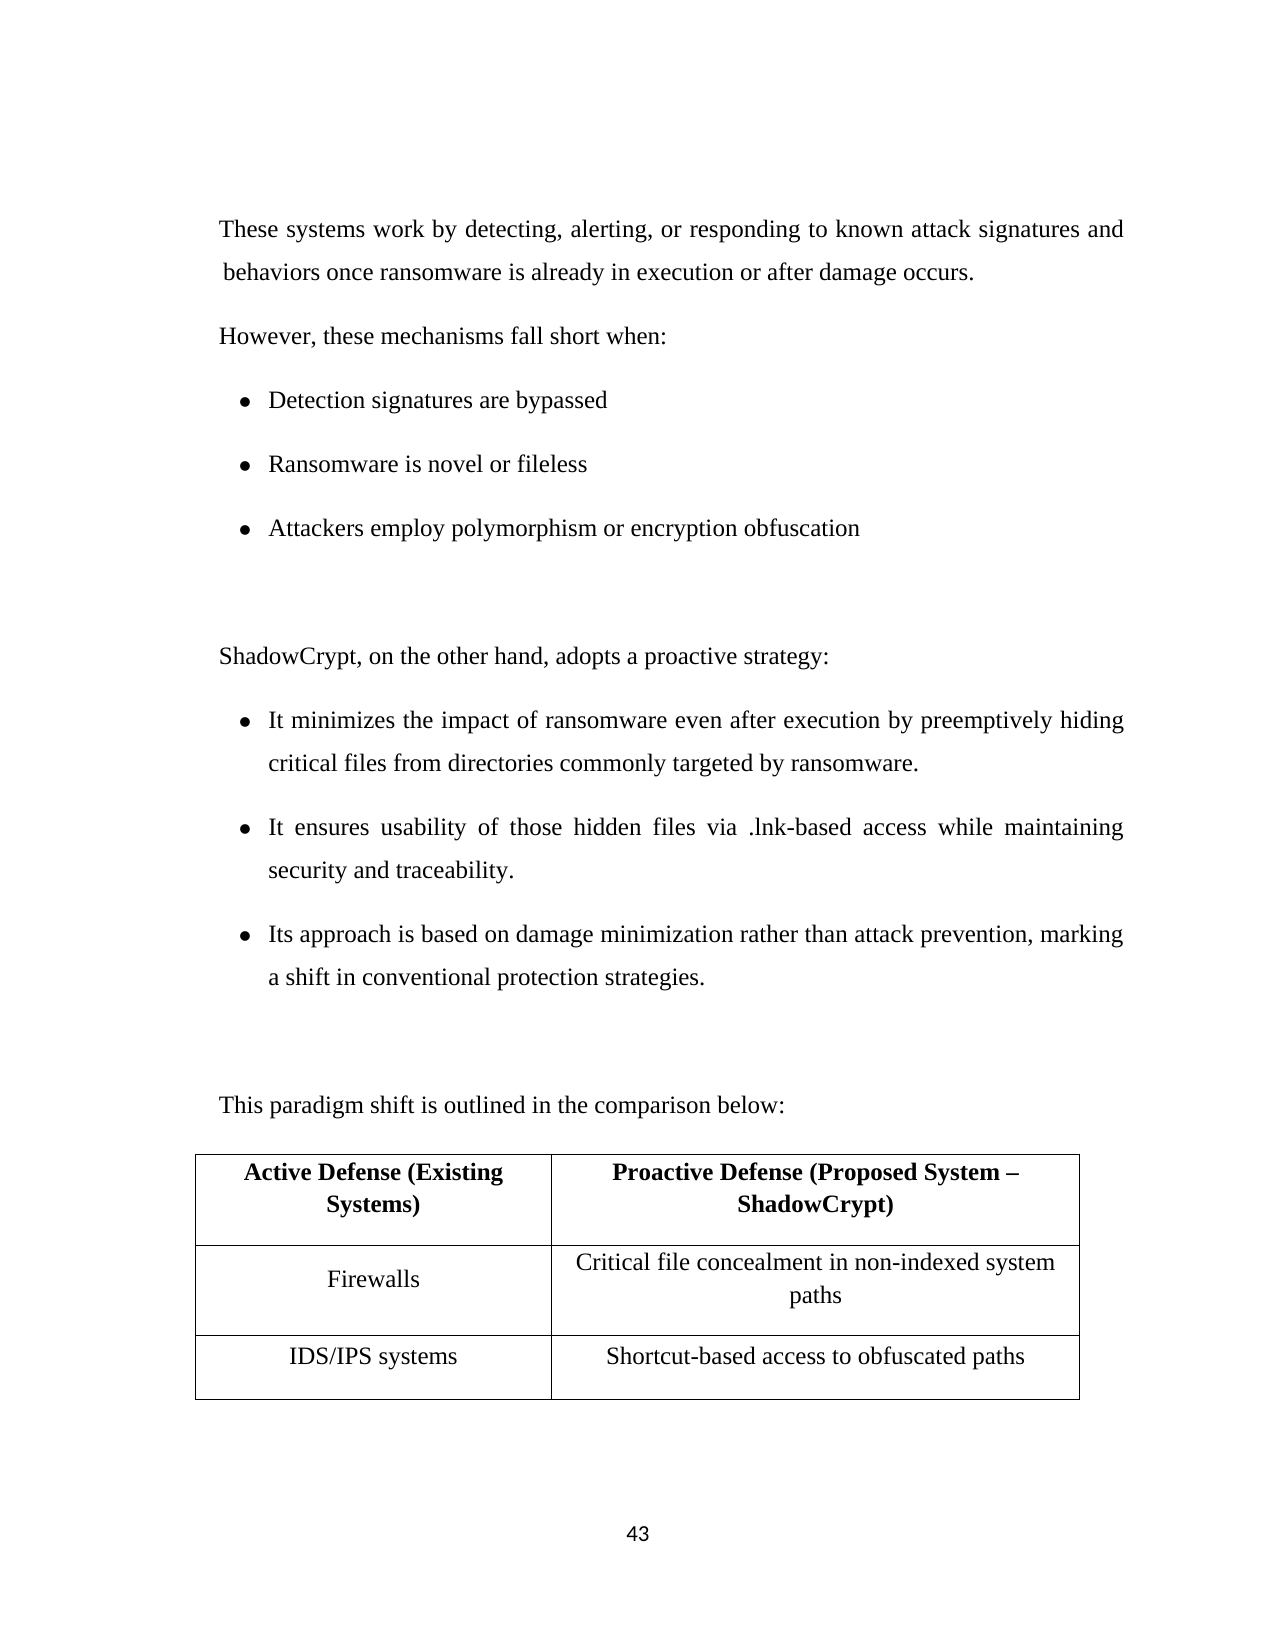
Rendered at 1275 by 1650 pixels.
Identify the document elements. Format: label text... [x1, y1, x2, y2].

table_cell IDS/IPS systems [196, 1336, 551, 1399]
list Attackers employ polymorphism or encryption obfuscation [238, 513, 1125, 542]
table_cell Firewalls [196, 1246, 551, 1335]
list Detection signatures are bypassed [238, 385, 1125, 414]
table_cell Critical file concealment in non-indexed system paths [552, 1246, 1079, 1335]
table_cell Shortcut-based access to obfuscated paths [552, 1336, 1079, 1399]
text These systems work by detecting, alerting, or responding to known attack signatures and behaviors once ransomware is already in execution or after damage occurs. [219, 214, 1125, 286]
list It minimizes the impact of ransomware even after execution by preemptively hiding critical files from directories commonly targeted by ransomware. [238, 705, 1125, 777]
list Its approach is based on damage minimization rather than attack prevention, marking a shift in conventional protection strategies. [238, 919, 1125, 991]
table_header Active Defense (Existing Systems) [196, 1155, 551, 1244]
text ShadowCrypt, on the other hand, adopts a proactive strategy: [219, 641, 1125, 669]
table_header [552, 1155, 1079, 1244]
list Ransomware is novel or fileless [238, 449, 1125, 478]
text However, these mechanisms fall short when: [219, 321, 1125, 350]
text This paradigm shift is outlined in the comparison below: [219, 1090, 1125, 1119]
list It ensures usability of those hidden files via .lnk-based access while maintaining security and traceability. [238, 812, 1125, 884]
